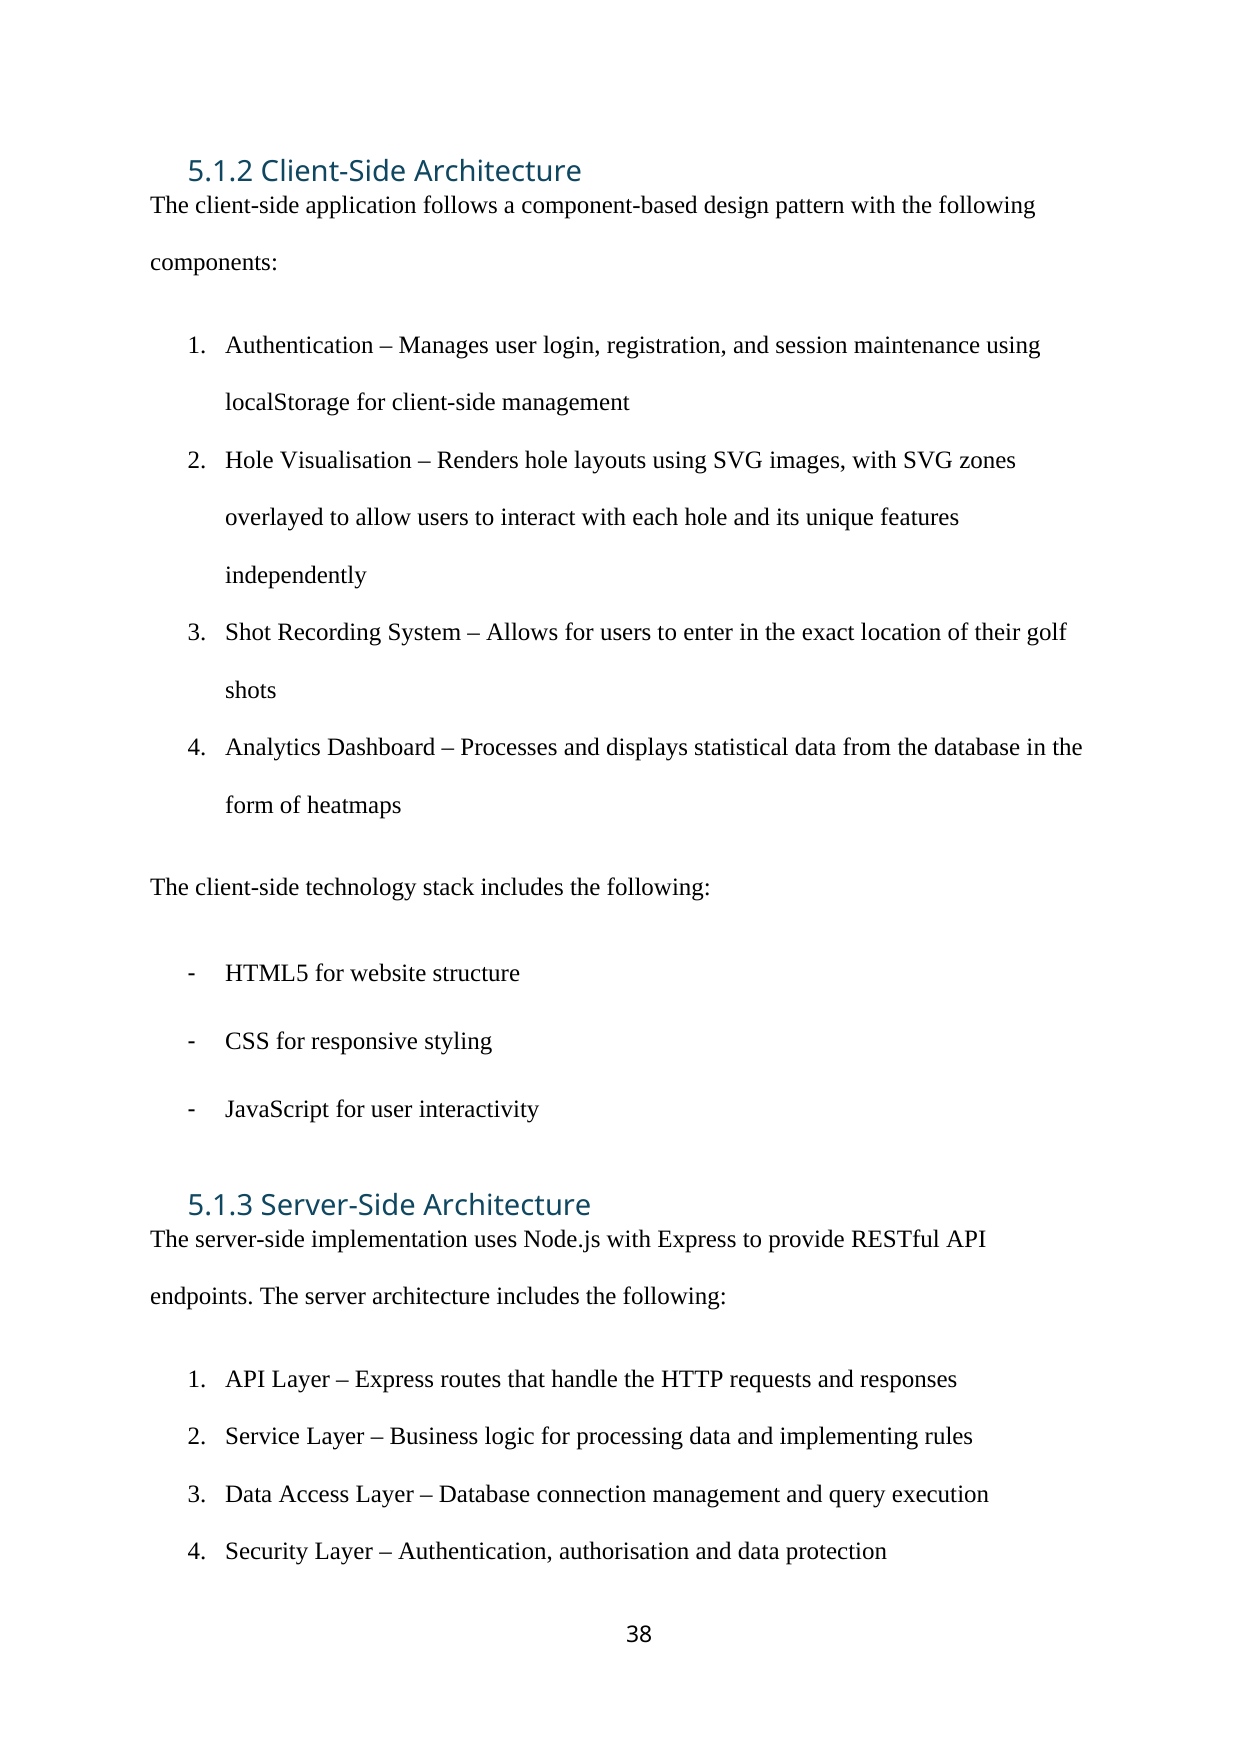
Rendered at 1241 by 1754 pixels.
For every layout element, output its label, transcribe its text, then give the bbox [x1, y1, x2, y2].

list Authentication – Manages user login, registration, and session maintenance using localStorage for client-side management [187, 330, 1090, 416]
list Security Layer – Authentication, authorisation and data protection [187, 1536, 1090, 1565]
list API Layer – Express routes that handle the HTTP requests and responses [187, 1364, 1090, 1392]
list HTML5 for website structure [187, 955, 1090, 989]
list Hole Visualisation – Renders hole layouts using SVG images, with SVG zones overlayed to allow users to interact with each hole and its unique features independently [187, 445, 1090, 588]
text The server-side implementation uses Node.js with Express to provide RESTful API endpoints. The server architecture includes the following: [150, 1224, 1090, 1310]
text The client-side application follows a component-based design pattern with the following components: [150, 190, 1090, 276]
list Analytics Dashboard – Processes and displays statistical data from the database in the form of heatmaps [187, 732, 1090, 818]
subtitle 5.1.2 Client-Side Architecture [150, 150, 1090, 190]
subtitle 5.1.3 Server-Side Architecture [150, 1184, 1090, 1224]
list Data Access Layer – Database connection management and query execution [187, 1479, 1090, 1507]
text The client-side technology stack includes the following: [150, 872, 1090, 901]
list Service Layer – Business logic for processing data and implementing rules [187, 1421, 1090, 1450]
list Shot Recording System – Allows for users to enter in the exact location of their golf shots [187, 617, 1090, 703]
list JavaScript for user interactivity [187, 1091, 1090, 1125]
list CSS for responsive styling [187, 1023, 1090, 1057]
